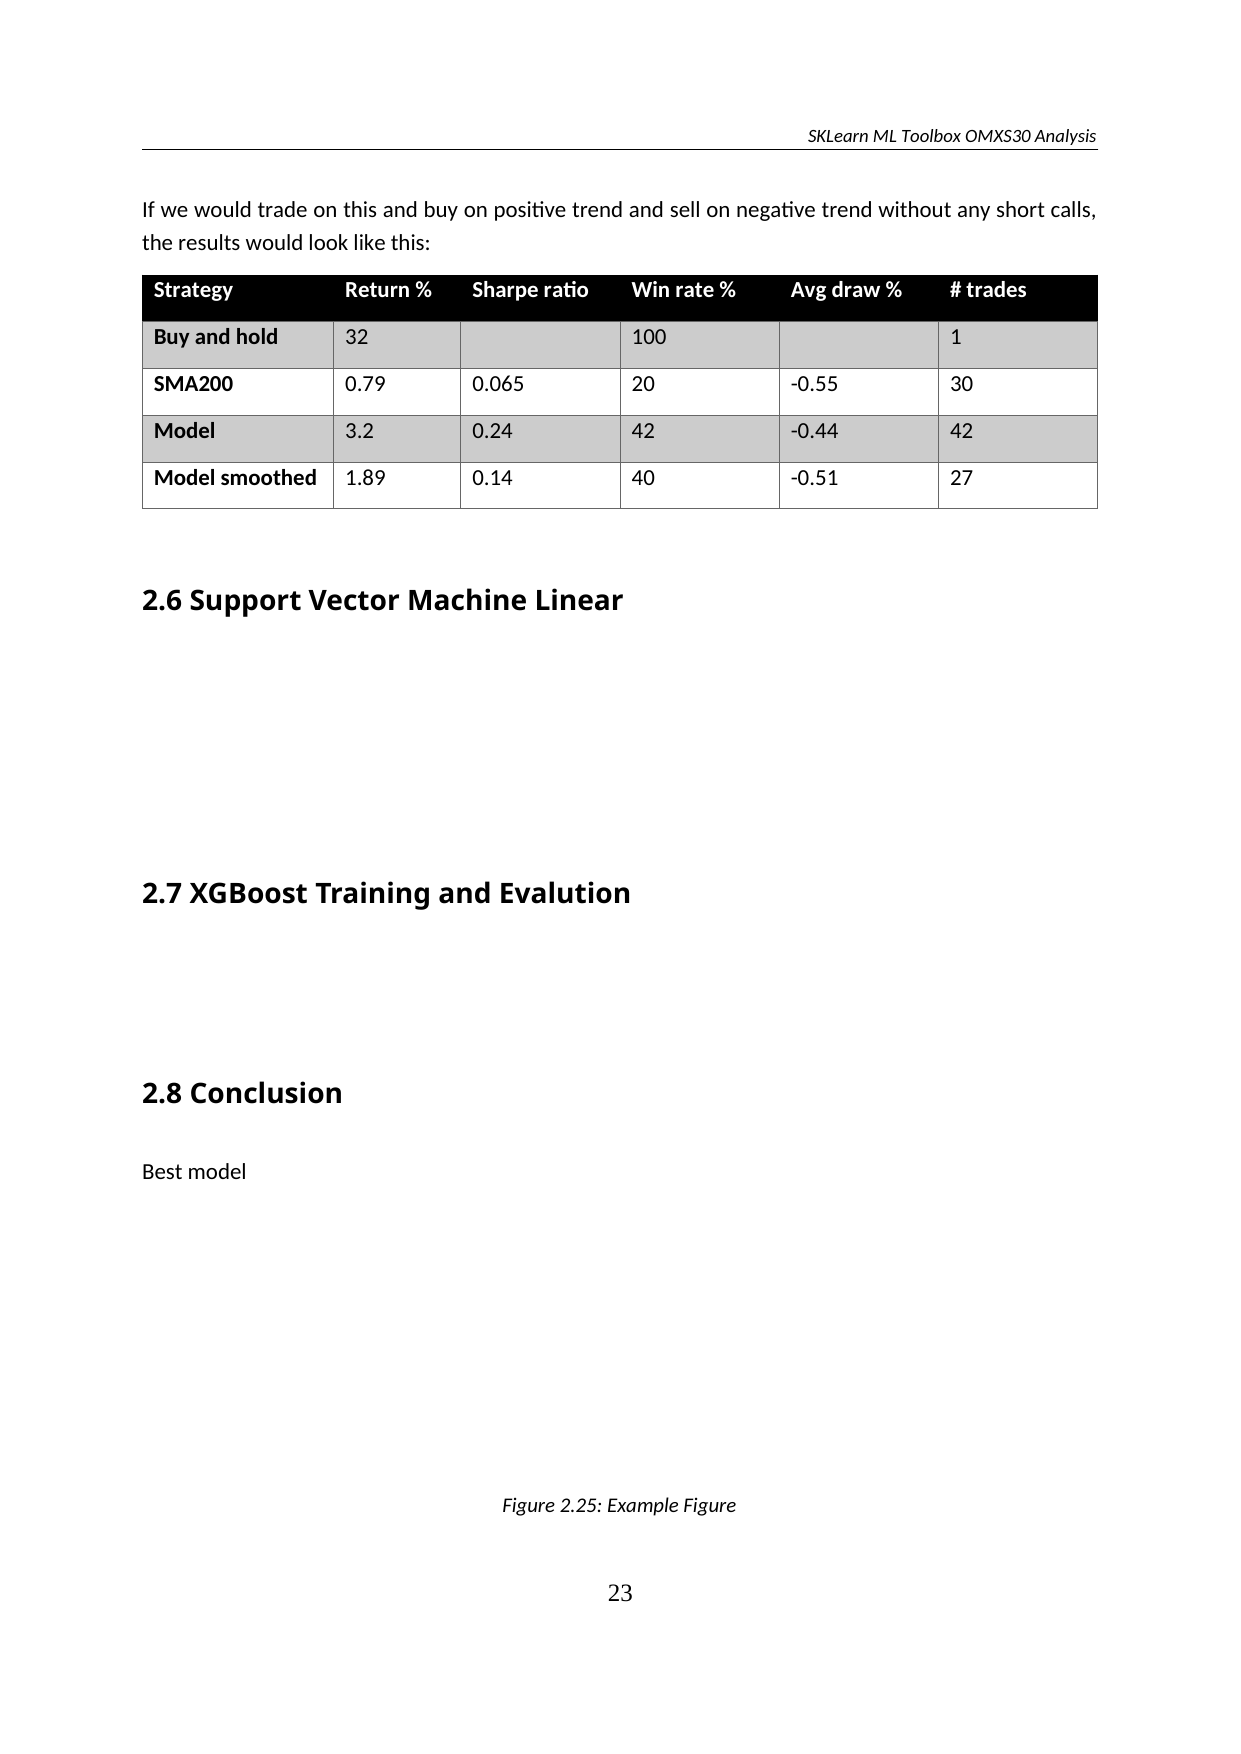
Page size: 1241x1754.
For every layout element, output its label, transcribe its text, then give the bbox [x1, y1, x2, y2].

table_cell -0.44 [780, 416, 938, 462]
table_cell 42 [621, 416, 779, 462]
subtitle Conclusion [142, 1073, 1098, 1112]
table_cell SMA200 [143, 369, 333, 415]
table_header Return % [334, 276, 460, 321]
table_cell 100 [621, 322, 779, 368]
table_cell 0.24 [461, 416, 620, 462]
table_cell Buy and hold [143, 322, 333, 368]
table_cell 27 [939, 463, 1097, 508]
table_header # trades [939, 276, 1097, 321]
text If we would trade on this and buy on positive trend and sell on negative trend without any short calls, the results would look like this: [142, 195, 1098, 256]
table_header Avg draw % [780, 276, 938, 321]
table_cell 0.065 [461, 369, 620, 415]
table_cell 32 [334, 322, 460, 368]
table_cell 0.79 [334, 369, 460, 415]
table_header Win rate % [621, 276, 779, 321]
table_cell 1 [939, 322, 1097, 368]
table_cell [780, 322, 938, 368]
table_cell 3.2 [334, 416, 460, 462]
table_cell -0.51 [780, 463, 938, 508]
subtitle XGBoost Training and Evalution [142, 873, 1098, 911]
table_cell 30 [939, 369, 1097, 415]
table_cell 20 [621, 369, 779, 415]
table_cell 1.89 [334, 463, 460, 508]
table_cell 40 [621, 463, 779, 508]
table_header Strategy [143, 276, 333, 321]
table_cell Model smoothed [143, 463, 333, 508]
subtitle Support Vector Machine Linear [142, 580, 1098, 619]
table_cell 0.14 [461, 463, 620, 508]
table_cell 42 [939, 416, 1097, 462]
table_header Sharpe ratio [461, 276, 620, 321]
table_cell [461, 322, 620, 368]
table_cell -0.55 [780, 369, 938, 415]
text Best model [142, 1157, 1098, 1185]
table_cell Model [143, 416, 333, 462]
